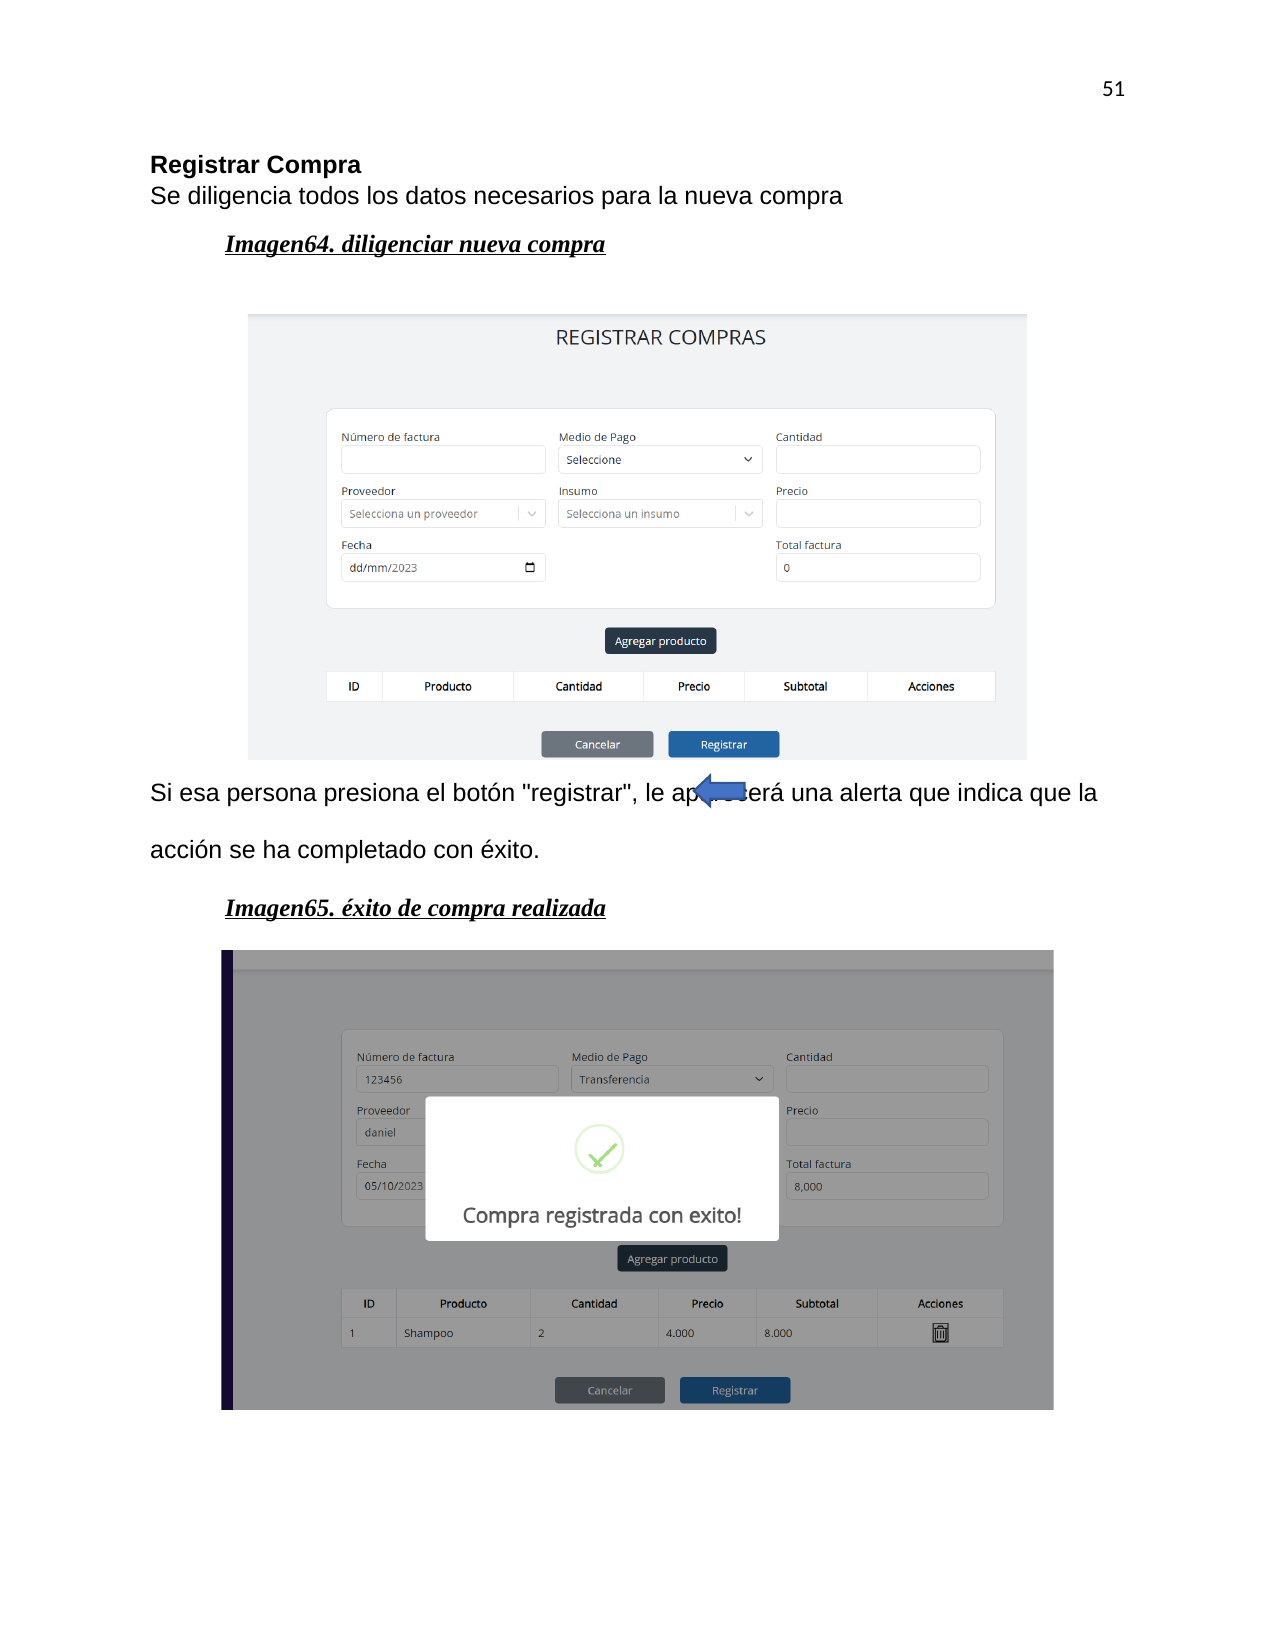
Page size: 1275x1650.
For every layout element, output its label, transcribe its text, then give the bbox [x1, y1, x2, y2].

picture [247, 286, 1028, 760]
text Si esa persona presiona el botón "registrar", le aparecerá una alerta que indica que la acción se ha completado con éxito. [150, 778, 1125, 864]
text Imagen64. diligenciar nueva compra [150, 229, 1125, 257]
subtitle Registrar Compra [150, 150, 1125, 179]
text Se diligencia todos los datos necesarios para la nueva compra [150, 181, 1125, 210]
text Imagen65. éxito de compra realizada [150, 893, 1125, 922]
picture [221, 950, 1054, 1410]
